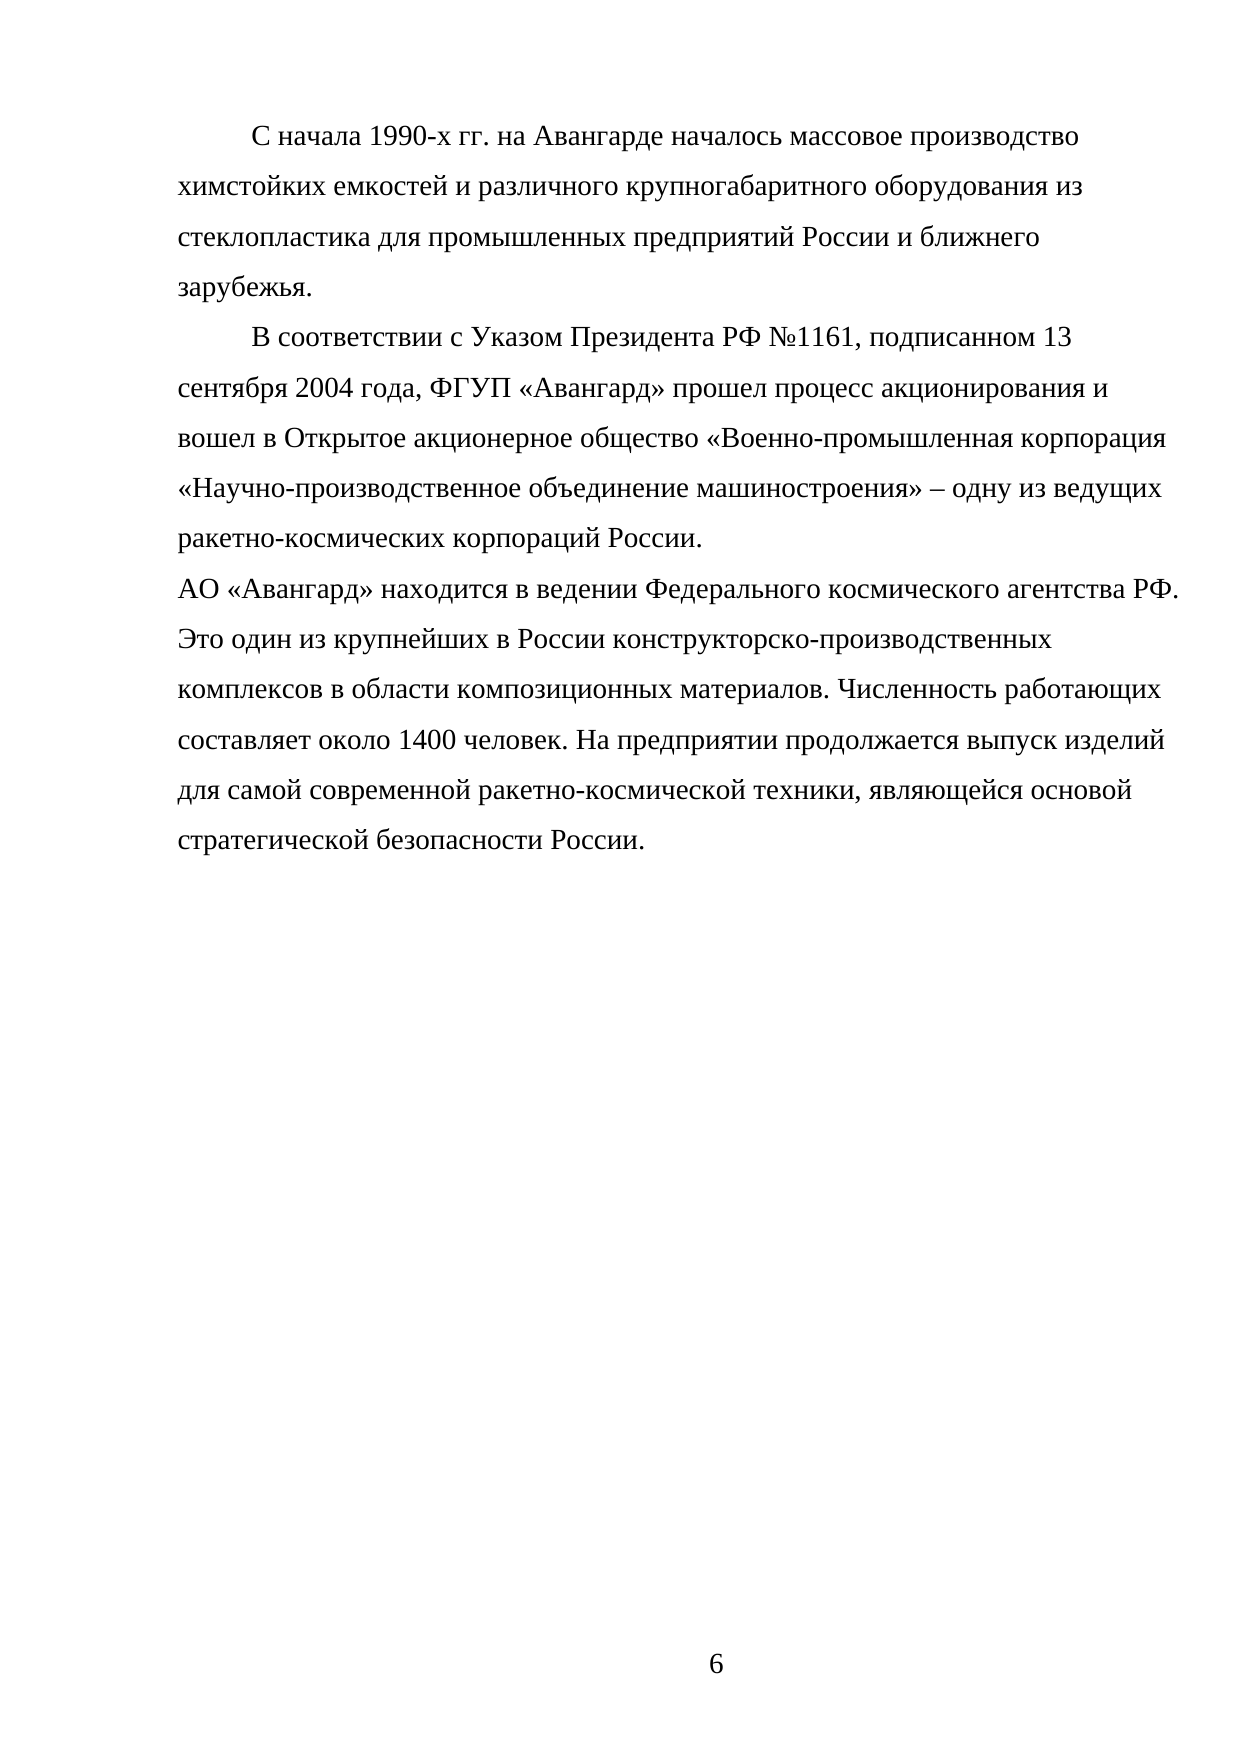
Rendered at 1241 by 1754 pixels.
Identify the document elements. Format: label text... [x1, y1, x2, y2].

text В соответствии с Указом Президента РФ №1161, подписанном 13 сентября 2004 года, ФГУП «Авангард» прошел процесс акционирования и вошел в Открытое акционерное общество «Военно-промышленная корпорация «Научно-производственное объединение машиностроения» – одну из ведущих ракетно-космических корпораций России. АО «Авангард» находится в ведении Федерального космического агентства РФ. Это один из крупнейших в России конструкторско-производственных комплексов в области композиционных материалов. Численность работающих составляет около 1400 человек. На предприятии продолжается выпуск изделий для самой современной ракетно-космической техники, являющейся основой стратегической безопасности России. [177, 319, 1181, 856]
text С начала 1990-х гг. на Авангарде началось массовое производство химстойких емкостей и различного крупногабаритного оборудования из стеклопластика для промышленных предприятий России и ближнего зарубежья. [177, 118, 1181, 303]
